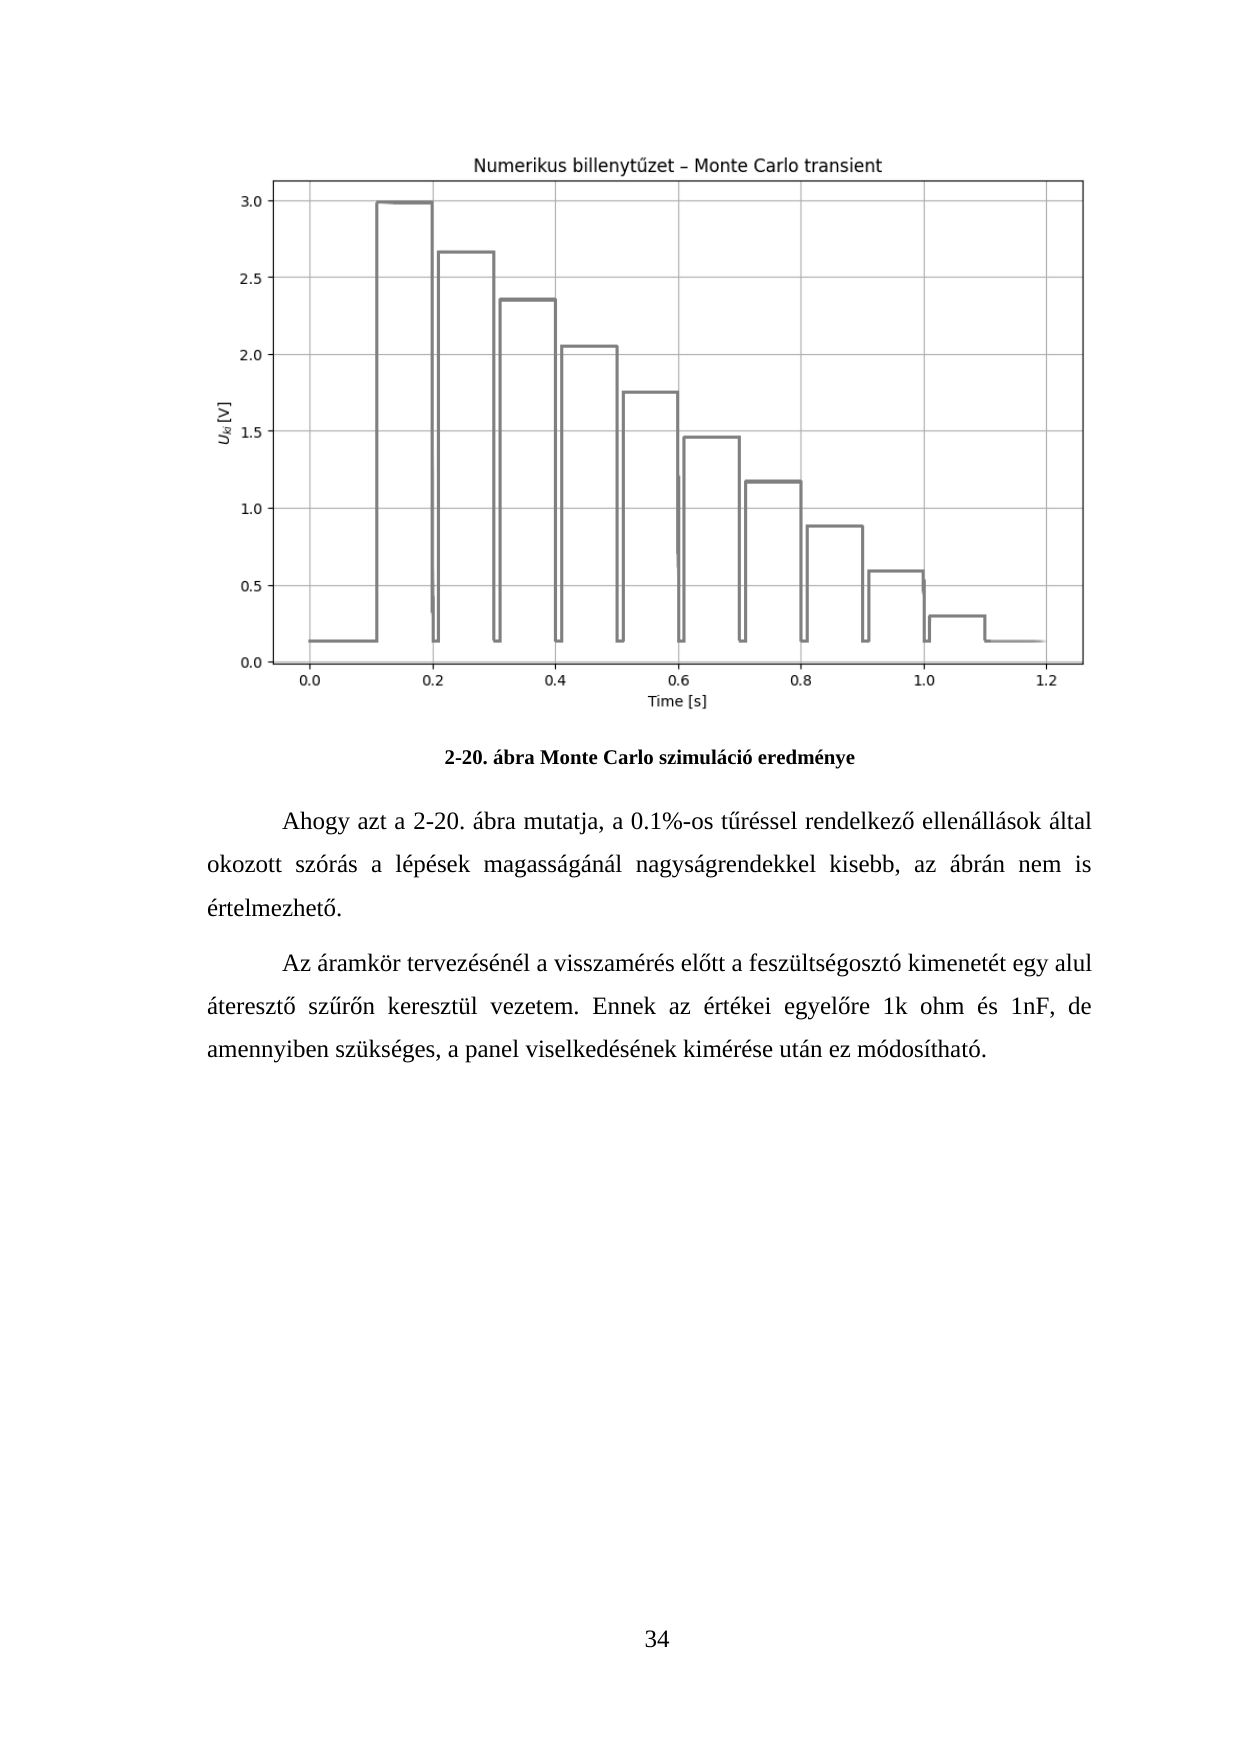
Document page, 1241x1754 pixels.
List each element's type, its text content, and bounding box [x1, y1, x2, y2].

picture [206, 147, 1093, 719]
text Az áramkör tervezésénél a visszamérés előtt a feszültségosztó kimenetét egy alul áteresztő szűrőn keresztül vezetem. Ennek az értékei egyelőre 1k ohm és 1nF, de amennyiben szükséges, a panel viselkedésének kimérése után ez módosítható. [207, 948, 1092, 1063]
